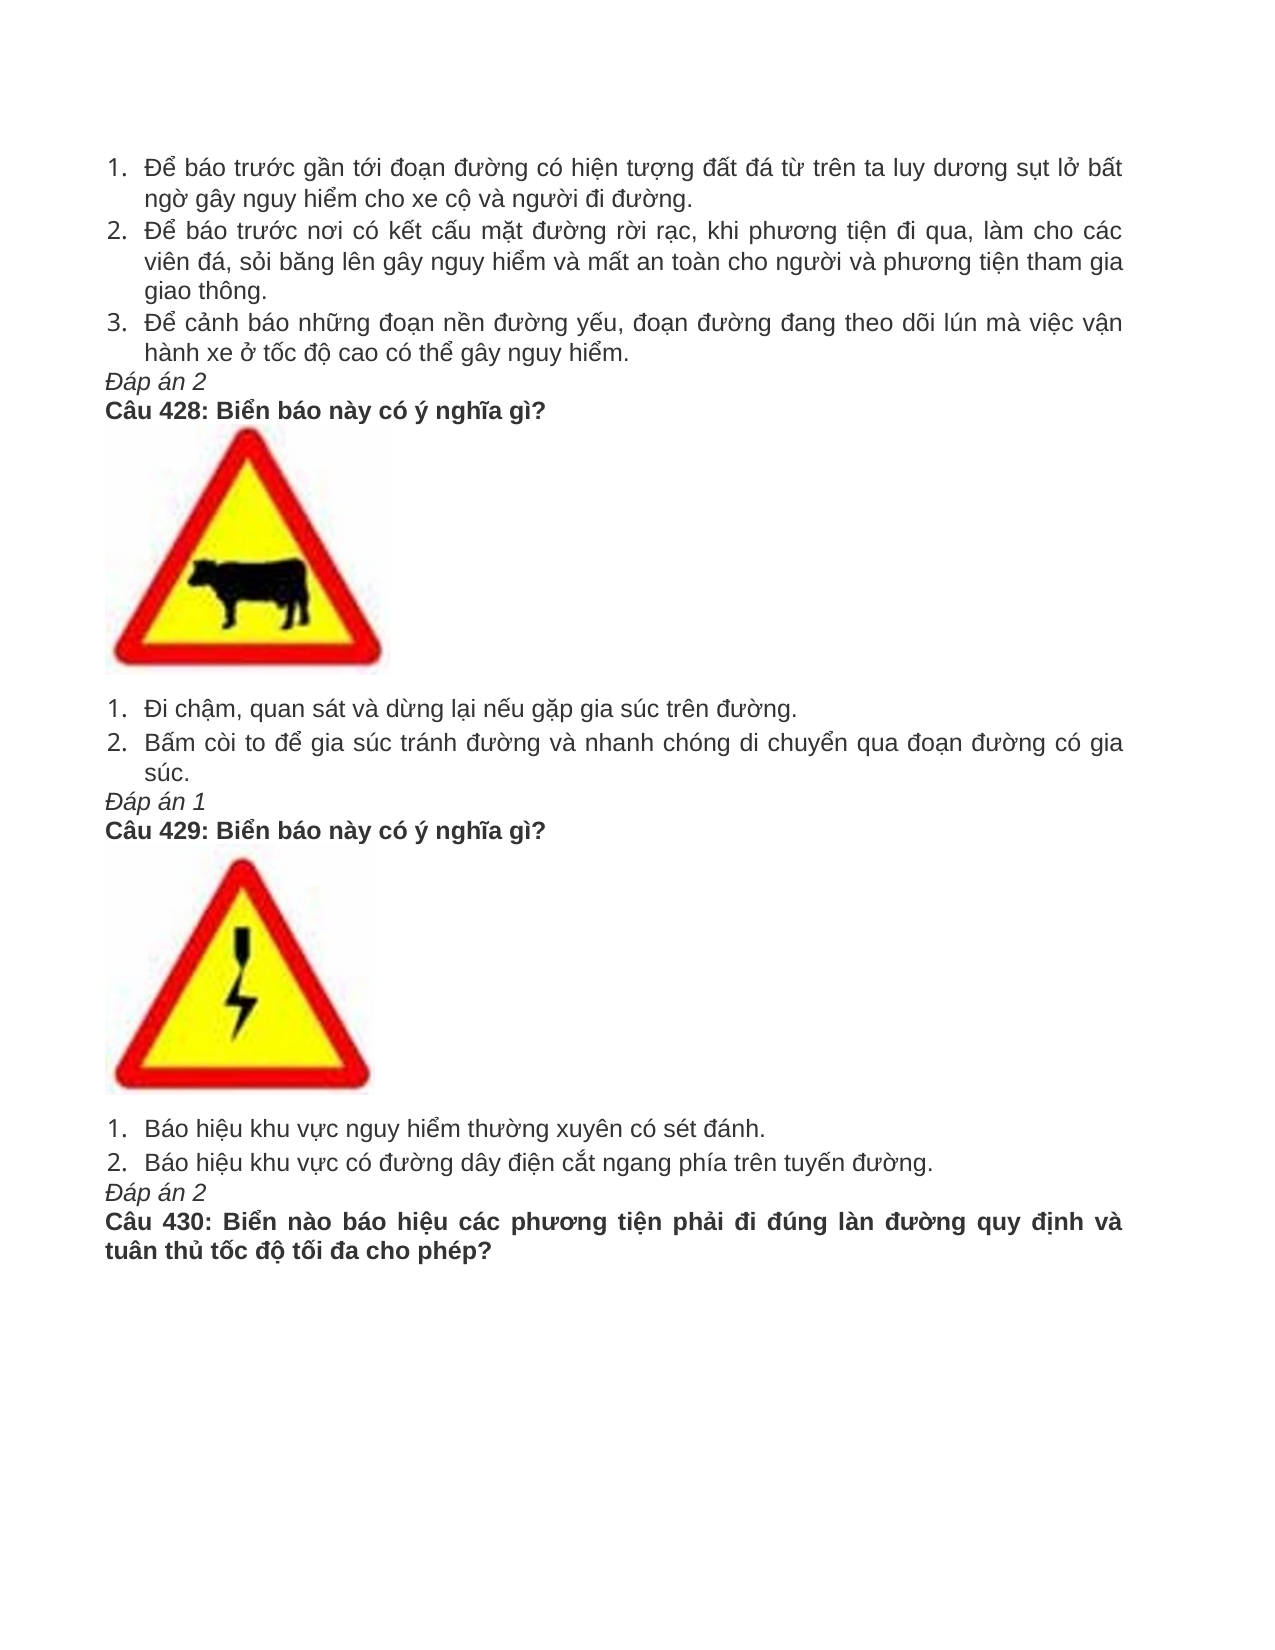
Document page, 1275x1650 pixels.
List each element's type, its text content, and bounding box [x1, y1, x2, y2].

text Câu 429: Biển báo này có ý nghĩa gì? [105, 816, 1125, 845]
picture [105, 844, 375, 1095]
text Câu 428: Biển báo này có ý nghĩa gì? [105, 396, 1125, 425]
list Bấm còi to để gia súc tránh đường và nhanh chóng di chuyển qua đoạn đường có gia súc. [107, 724, 1125, 787]
picture [105, 424, 390, 675]
list Đi chậm, quan sát và dừng lại nếu gặp gia súc trên đường. [107, 690, 1125, 724]
text Đáp án 2 [105, 367, 1125, 396]
list Báo hiệu khu vực nguy hiểm thường xuyên có sét đánh. [107, 1110, 1125, 1144]
text Đáp án 2 [105, 1178, 1125, 1207]
list Báo hiệu khu vực có đường dây điện cắt ngang phía trên tuyến đường. [107, 1144, 1125, 1178]
text Câu 430: Biển nào báo hiệu các phương tiện phải đi đúng làn đường quy định và tuân thủ tốc độ tối đa cho phép? [105, 1207, 1125, 1265]
text Đáp án 1 [105, 787, 1125, 816]
list Để cảnh báo những đoạn nền đường yếu, đoạn đường đang theo dõi lún mà việc vận hành xe ở tốc độ cao có thể gây nguy hiểm. [107, 304, 1125, 367]
list Để báo trước gần tới đoạn đường có hiện tượng đất đá từ trên ta luy dương sụt lở bất ngờ gây nguy hiểm cho xe cộ và người đi đường. [107, 150, 1125, 213]
list Để báo trước nơi có kết cấu mặt đường rời rạc, khi phương tiện đi qua, làm cho các viên đá, sỏi băng lên gây nguy hiểm và mất an toàn cho người và phương tiện tham gia giao thông. [107, 213, 1125, 304]
